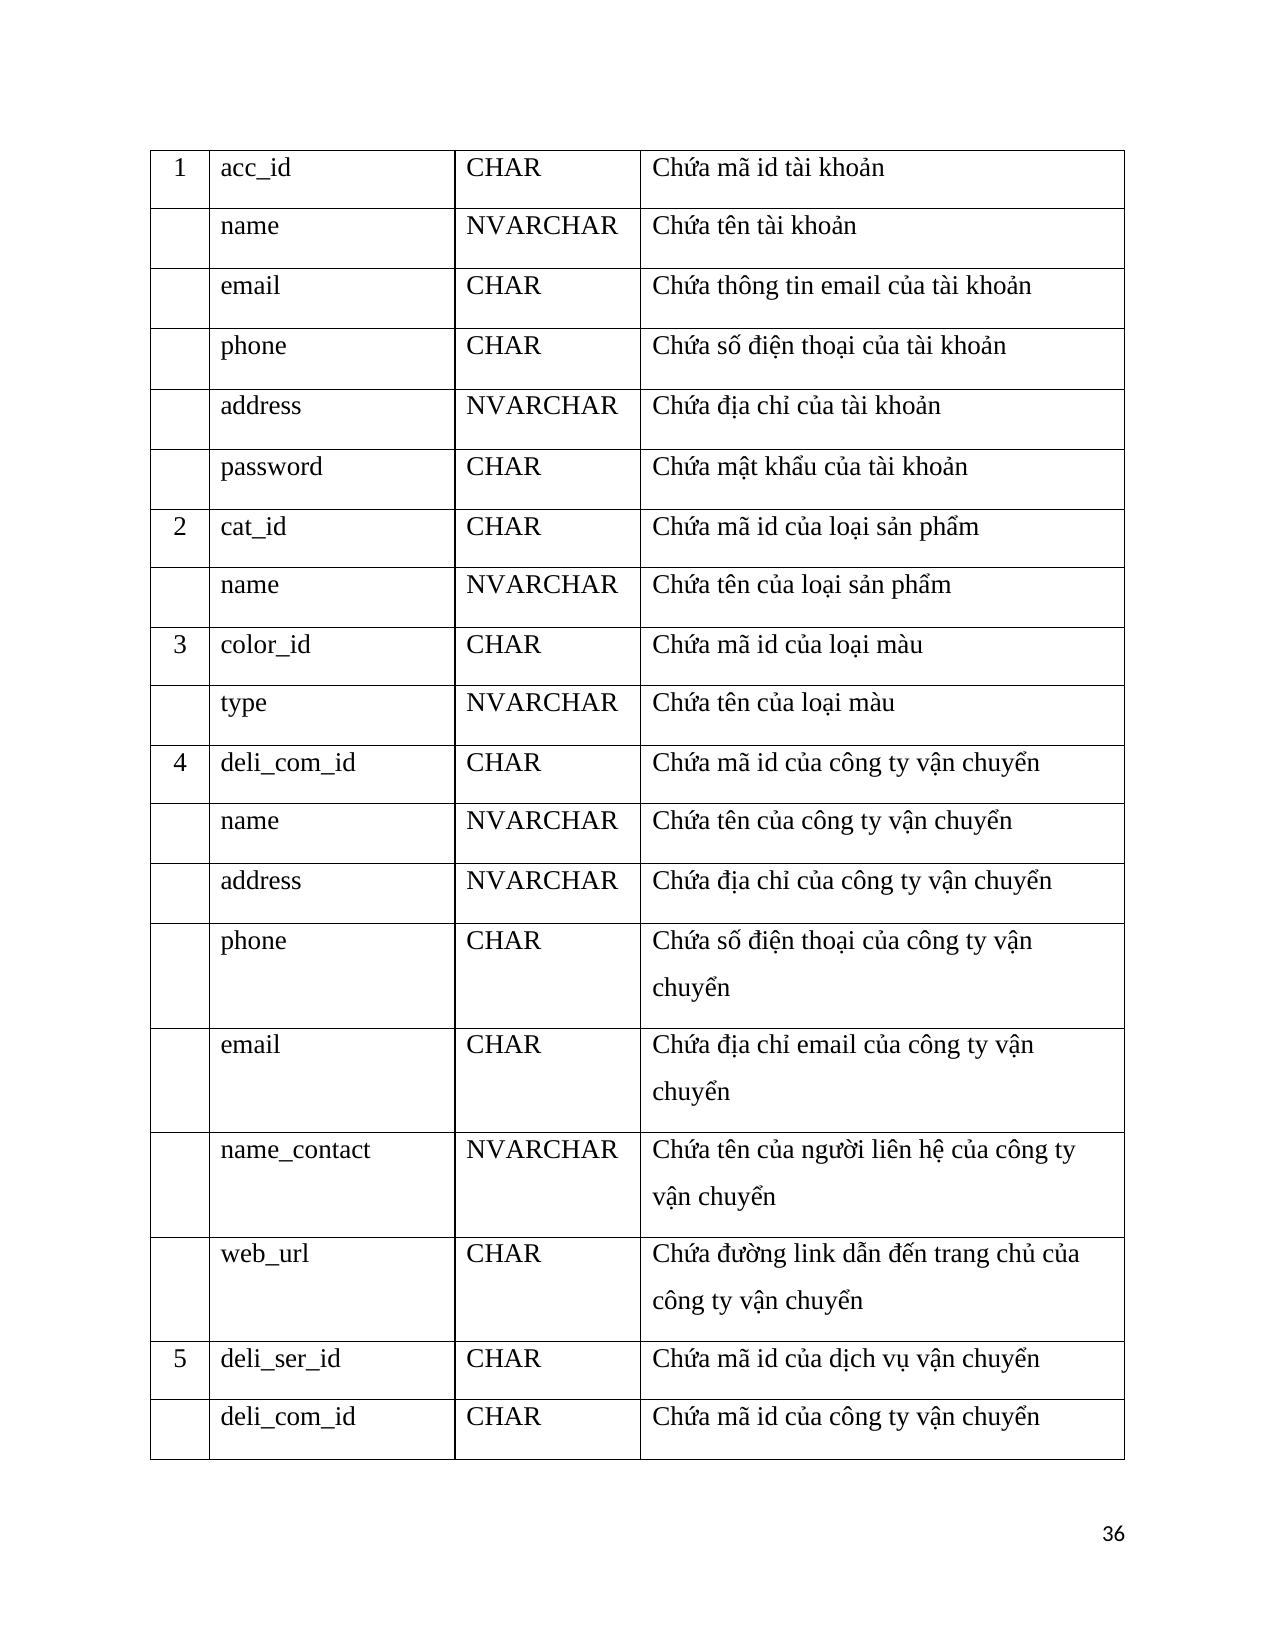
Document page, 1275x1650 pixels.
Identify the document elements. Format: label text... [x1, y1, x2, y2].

table_cell Chứa số điện thoại của tài khoản [641, 329, 1124, 388]
table_cell Chứa tên của loại màu [641, 686, 1124, 745]
table_cell CHAR [456, 924, 640, 1028]
table_cell [151, 329, 209, 388]
table_cell [151, 1133, 209, 1237]
table_cell deli_com_id [210, 746, 454, 803]
table_cell [151, 209, 209, 268]
table_cell CHAR [456, 450, 640, 509]
table_cell name [210, 804, 454, 863]
table_cell Chứa tên của người liên hệ của công ty vận chuyển [641, 1133, 1124, 1237]
table_cell name_contact [210, 1133, 454, 1237]
table_cell type [210, 686, 454, 745]
table_cell phone [210, 329, 454, 388]
table_cell CHAR [456, 1342, 640, 1399]
table_cell [151, 568, 209, 627]
table_cell NVARCHAR [456, 686, 640, 745]
table_cell CHAR [456, 628, 640, 685]
table_cell Chứa đường link dẫn đến trang chủ của công ty vận chuyển [641, 1238, 1124, 1341]
table_cell [151, 686, 209, 745]
table_cell address [210, 864, 454, 923]
table_cell 1 [151, 151, 209, 208]
table_cell Chứa mã id của dịch vụ vận chuyển [641, 1342, 1124, 1399]
table_cell 2 [151, 510, 209, 567]
table_cell CHAR [456, 1238, 640, 1341]
table_cell email [210, 269, 454, 328]
table_cell Chứa mật khẩu của tài khoản [641, 450, 1124, 509]
table_cell [151, 269, 209, 328]
table_cell NVARCHAR [456, 390, 640, 449]
table_cell [151, 804, 209, 863]
table_cell CHAR [456, 1400, 640, 1459]
table_cell Chứa mã id của loại màu [641, 628, 1124, 685]
table_cell 3 [151, 628, 209, 685]
table_cell NVARCHAR [456, 209, 640, 268]
table_cell email [210, 1029, 454, 1132]
table_cell NVARCHAR [456, 864, 640, 923]
table_cell Chứa mã id của công ty vận chuyển [641, 746, 1124, 803]
table_cell CHAR [456, 746, 640, 803]
table_cell CHAR [456, 151, 640, 208]
table_cell [151, 1238, 209, 1341]
table_cell Chứa tên của công ty vận chuyển [641, 804, 1124, 863]
table_cell [151, 1400, 209, 1459]
table_cell Chứa số điện thoại của công ty vận chuyển [641, 924, 1124, 1028]
table_cell Chứa địa chỉ email của công ty vận chuyển [641, 1029, 1124, 1132]
table_cell deli_com_id [210, 1400, 454, 1459]
table_cell [151, 924, 209, 1028]
table_cell acc_id [210, 151, 454, 208]
table_cell address [210, 390, 454, 449]
table_cell CHAR [456, 510, 640, 567]
table_cell Chứa thông tin email của tài khoản [641, 269, 1124, 328]
table_cell Chứa địa chỉ của công ty vận chuyển [641, 864, 1124, 923]
table_cell Chứa tên tài khoản [641, 209, 1124, 268]
table_cell password [210, 450, 454, 509]
table_cell cat_id [210, 510, 454, 567]
table_cell name [210, 209, 454, 268]
table_cell 5 [151, 1342, 209, 1399]
table_cell [151, 390, 209, 449]
table_cell NVARCHAR [456, 804, 640, 863]
table_cell Chứa mã id của loại sản phẩm [641, 510, 1124, 567]
table_cell Chứa địa chỉ của tài khoản [641, 390, 1124, 449]
table_cell NVARCHAR [456, 568, 640, 627]
table_cell web_url [210, 1238, 454, 1341]
table_cell Chứa tên của loại sản phẩm [641, 568, 1124, 627]
table_cell phone [210, 924, 454, 1028]
table_cell CHAR [456, 329, 640, 388]
table_cell NVARCHAR [456, 1133, 640, 1237]
table_cell CHAR [456, 1029, 640, 1132]
table_cell CHAR [456, 269, 640, 328]
table_cell [151, 450, 209, 509]
table_cell [151, 1029, 209, 1132]
table_cell deli_ser_id [210, 1342, 454, 1399]
table_cell 4 [151, 746, 209, 803]
table_cell Chứa mã id tài khoản [641, 151, 1124, 208]
table_cell name [210, 568, 454, 627]
table_cell color_id [210, 628, 454, 685]
table_cell Chứa mã id của công ty vận chuyển [641, 1400, 1124, 1459]
table_cell [151, 864, 209, 923]
